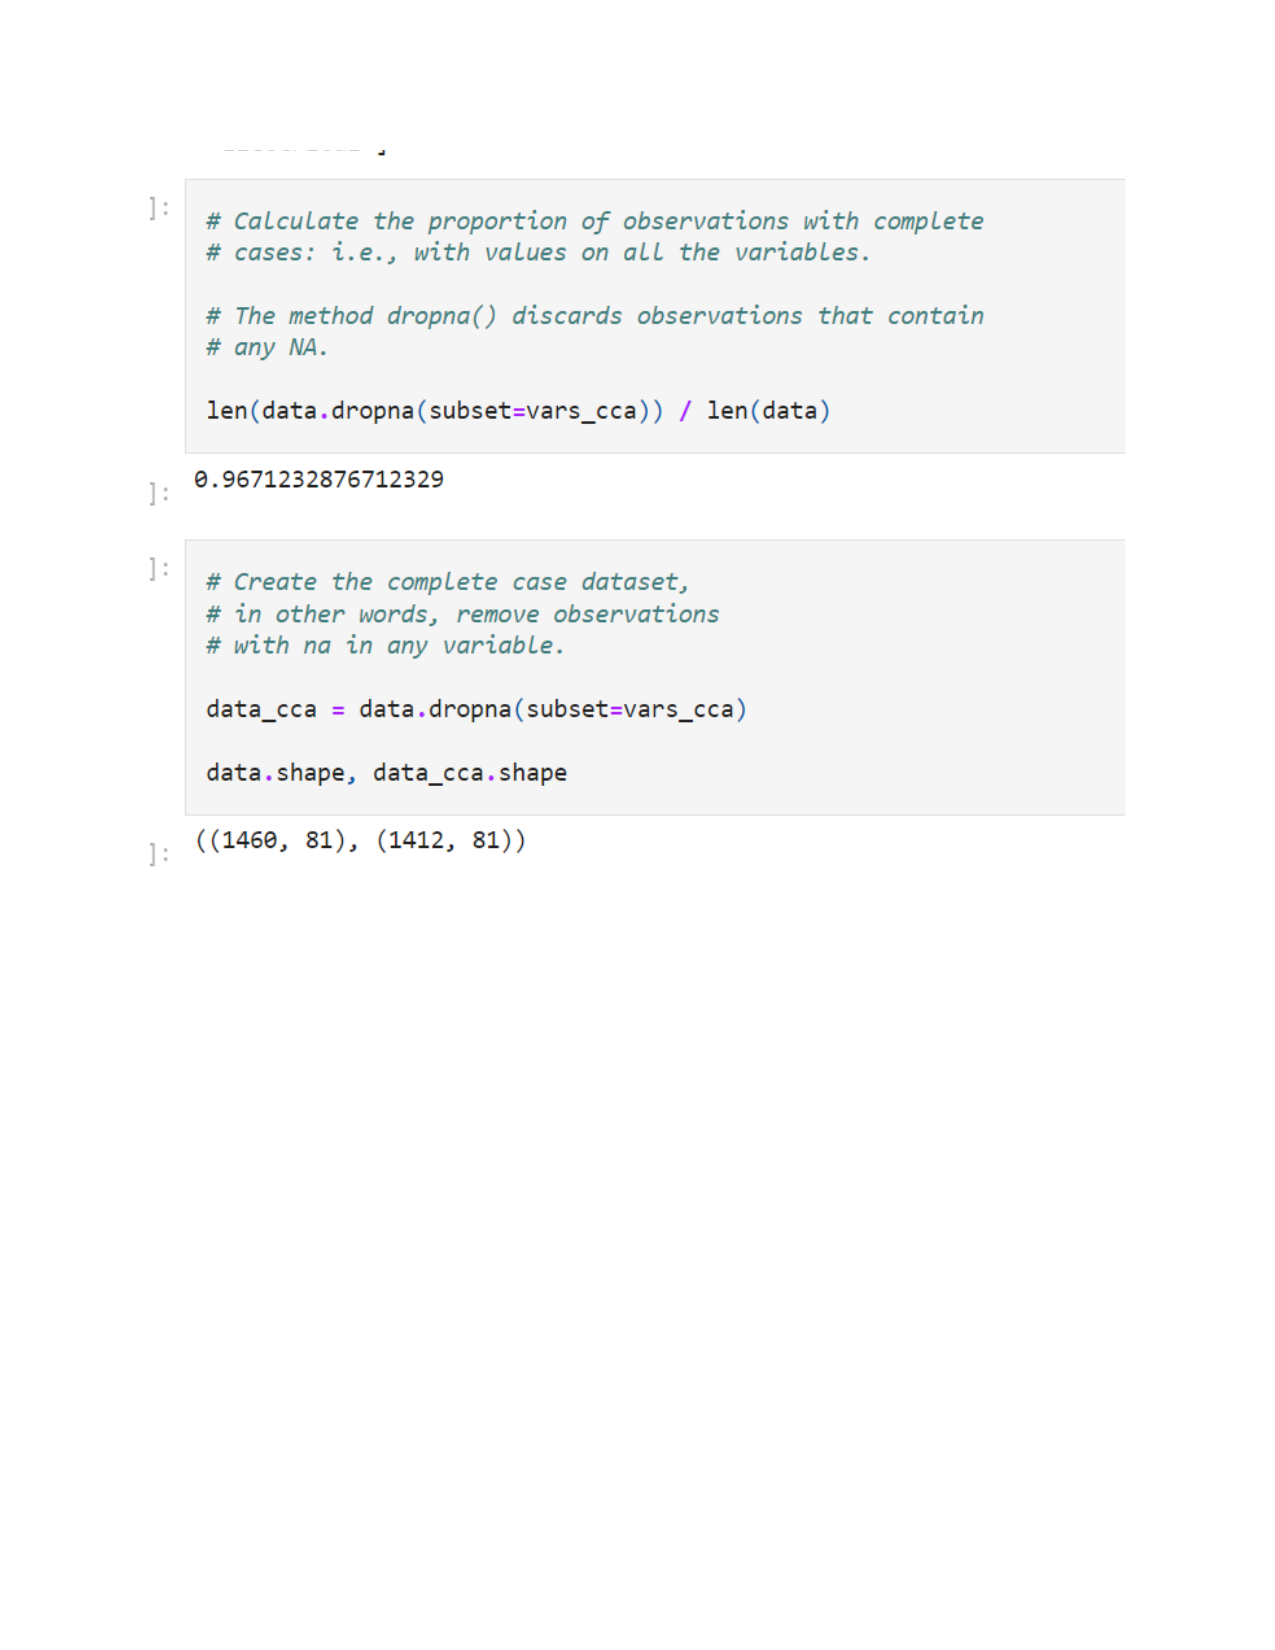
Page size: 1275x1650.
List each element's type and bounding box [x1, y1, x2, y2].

picture [150, 150, 1125, 882]
